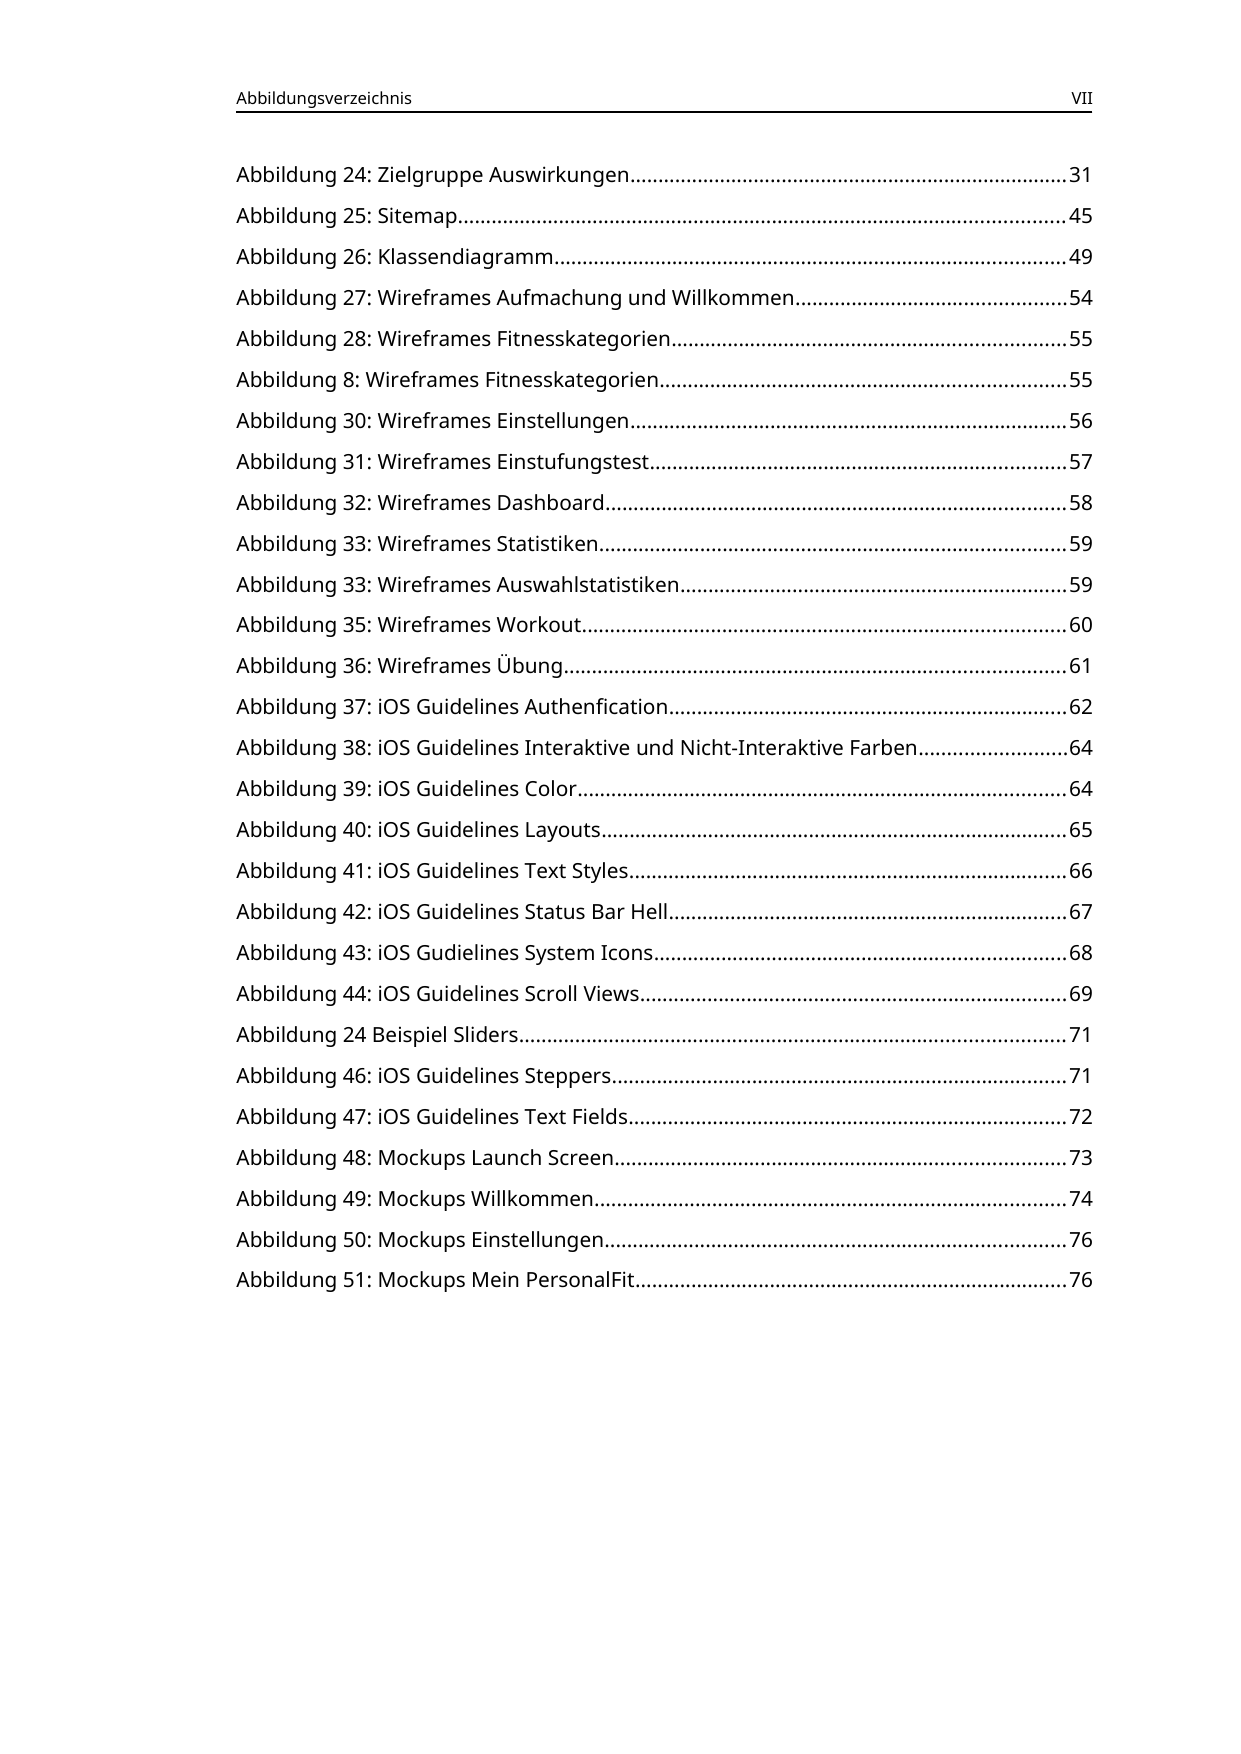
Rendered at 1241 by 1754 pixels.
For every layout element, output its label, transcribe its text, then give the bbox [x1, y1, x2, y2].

text Abbildung 33: Wireframes Auswahlstatistiken 59 [236, 570, 1092, 598]
text Abbildung 41: iOS Guidelines Text Styles 66 [236, 856, 1092, 885]
text Abbildung 37: iOS Guidelines Authenfication 62 [236, 692, 1092, 721]
text Abbildung 39: iOS Guidelines Color 64 [236, 774, 1092, 803]
text Abbildung 25: Sitemap 45 [236, 201, 1092, 230]
text Abbildung 30: Wireframes Einstellungen 56 [236, 406, 1092, 434]
text Abbildung 33: Wireframes Statistiken 59 [236, 529, 1092, 557]
text Abbildung 51: Mockups Mein PersonalFit 76 [236, 1266, 1092, 1294]
text Abbildung 32: Wireframes Dashboard 58 [236, 488, 1092, 516]
text Abbildung 26: Klassendiagramm 49 [236, 242, 1092, 271]
text Abbildung 24 Beispiel Sliders 71 [236, 1020, 1092, 1048]
text Abbildung 28: Wireframes Fitnesskategorien 55 [236, 324, 1092, 352]
text Abbildung 50: Mockups Einstellungen 76 [236, 1225, 1092, 1253]
text Abbildung 8: Wireframes Fitnesskategorien 55 [236, 365, 1092, 393]
text Abbildung 49: Mockups Willkommen 74 [236, 1184, 1092, 1212]
text Abbildung 31: Wireframes Einstufungstest 57 [236, 447, 1092, 475]
text Abbildung 44: iOS Guidelines Scroll Views 69 [236, 979, 1092, 1007]
text Abbildung 42: iOS Guidelines Status Bar Hell 67 [236, 897, 1092, 926]
text Abbildung 48: Mockups Launch Screen 73 [236, 1143, 1092, 1171]
text Abbildung 27: Wireframes Aufmachung und Willkommen 54 [236, 283, 1092, 312]
text Abbildung 40: iOS Guidelines Layouts 65 [236, 815, 1092, 844]
text Abbildung 35: Wireframes Workout 60 [236, 611, 1092, 639]
text Abbildung 43: iOS Gudielines System Icons 68 [236, 938, 1092, 967]
text Abbildung 38: iOS Guidelines Interaktive und Nicht-Interaktive Farben 64 [236, 733, 1092, 762]
text Abbildung 47: iOS Guidelines Text Fields 72 [236, 1102, 1092, 1130]
text Abbildung 46: iOS Guidelines Steppers 71 [236, 1061, 1092, 1089]
text Abbildung 36: Wireframes Übung 61 [236, 652, 1092, 680]
text Abbildung 24: Zielgruppe Auswirkungen 31 [236, 160, 1092, 189]
